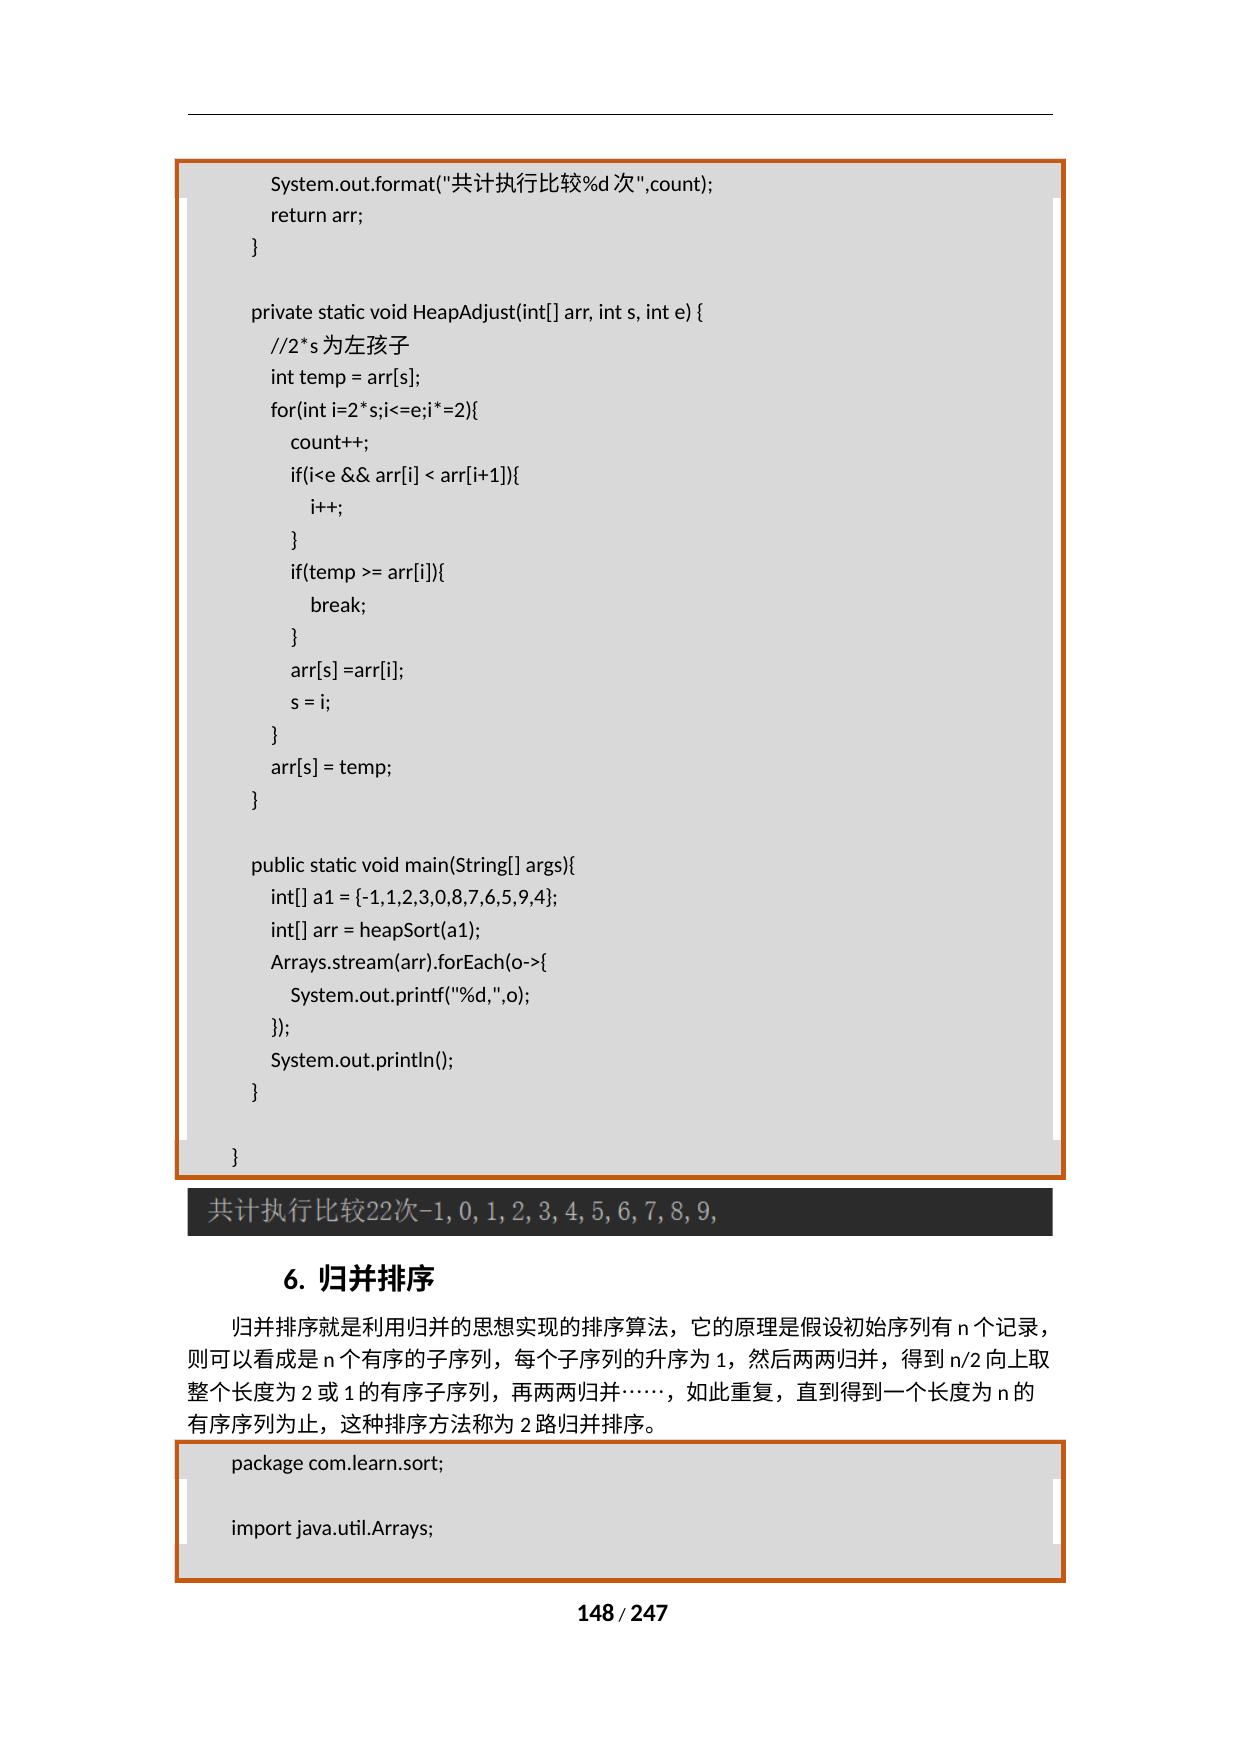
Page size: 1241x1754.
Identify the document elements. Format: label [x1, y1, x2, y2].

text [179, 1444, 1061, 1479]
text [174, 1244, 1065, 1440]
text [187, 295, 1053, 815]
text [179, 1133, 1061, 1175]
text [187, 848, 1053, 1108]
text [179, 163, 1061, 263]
picture [187, 1188, 1053, 1236]
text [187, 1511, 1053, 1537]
